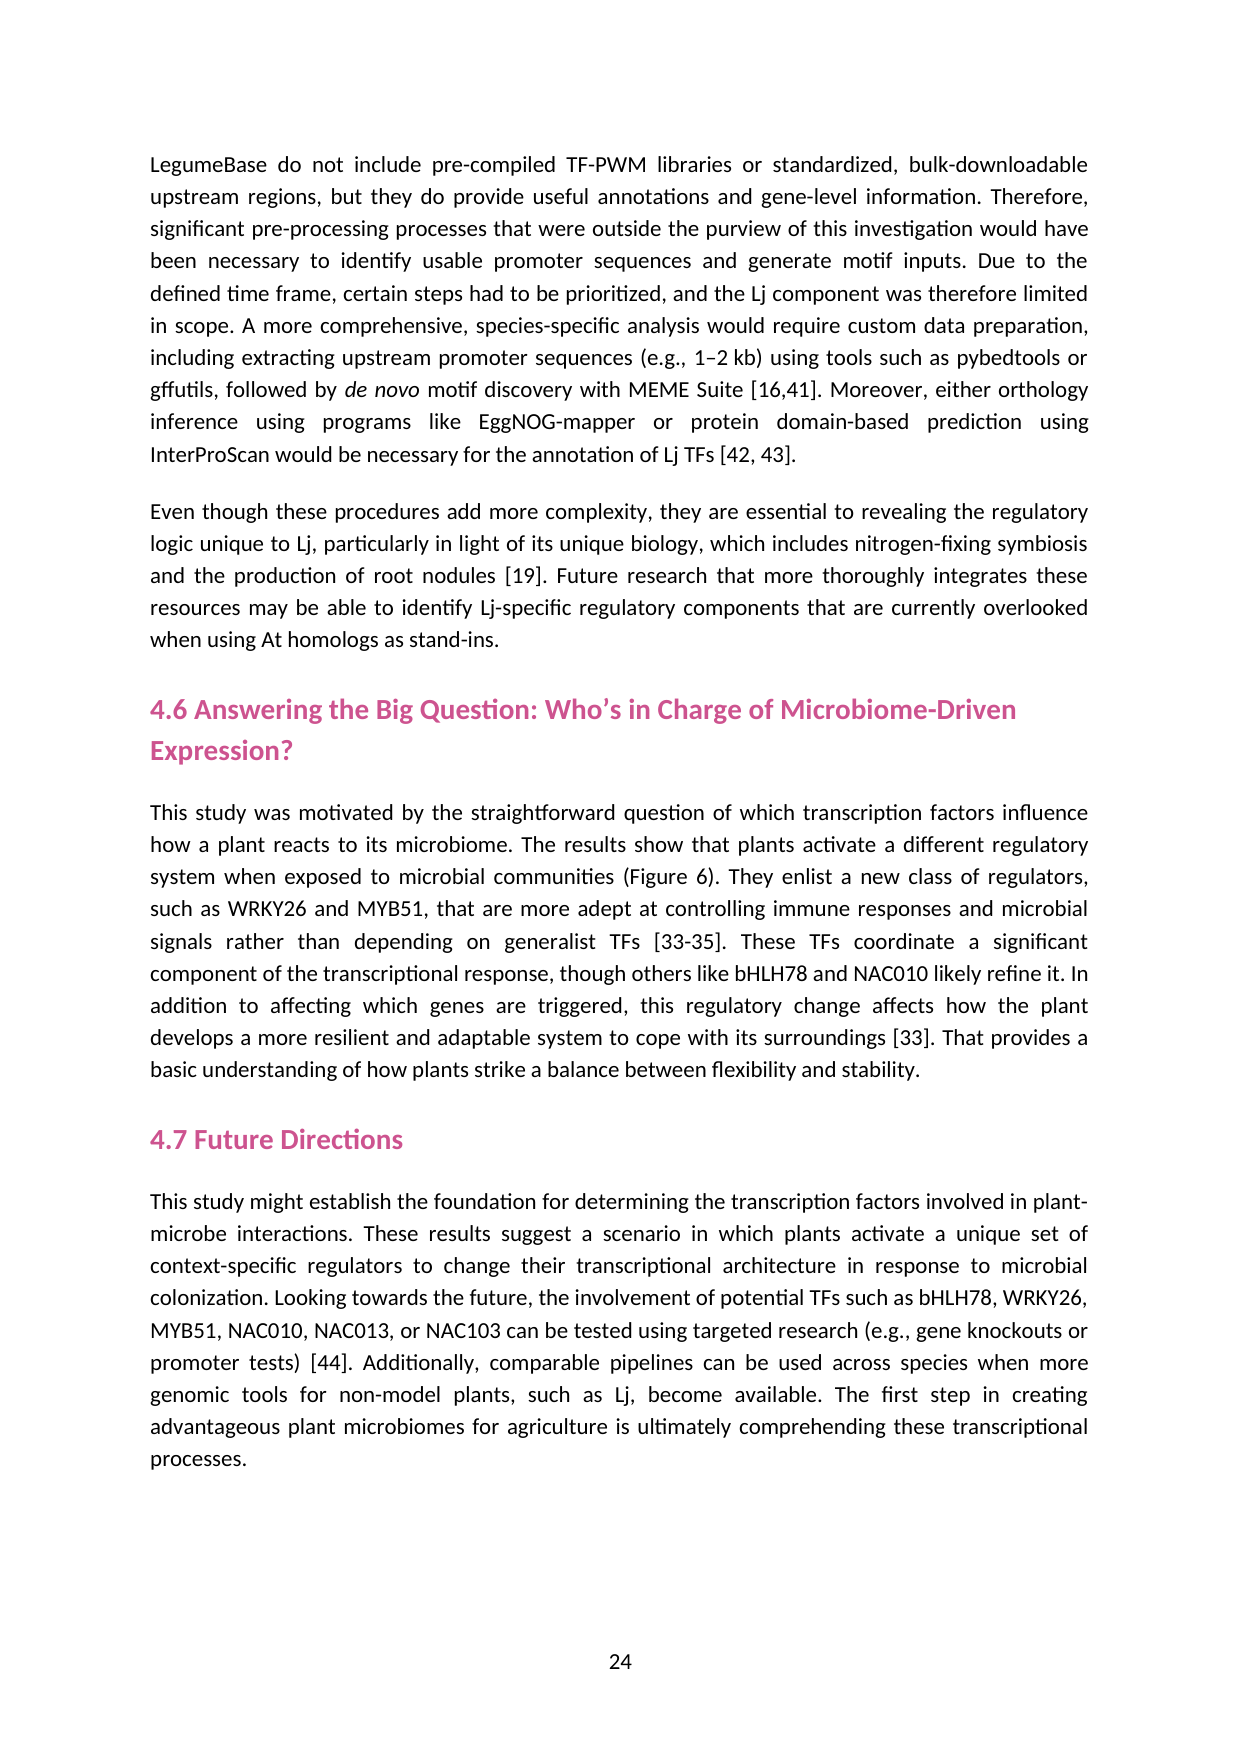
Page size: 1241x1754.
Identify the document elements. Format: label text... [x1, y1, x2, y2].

text This study was motivated by the straightforward question of which transcription factors influence how a plant reacts to its microbiome. The results show that plants activate a different regulatory system when exposed to microbial communities (Figure 6). They enlist a new class of regulators, such as WRKY26 and MYB51, that are more adept at controlling immune responses and microbial signals rather than depending on generalist TFs [33-35]. These TFs coordinate a significant component of the transcriptional response, though others like bHLH78 and NAC010 likely refine it. In addition to affecting which genes are triggered, this regulatory change affects how the plant develops a more resilient and adaptable system to cope with its surroundings [33]. That provides a basic understanding of how plants strike a balance between flexibility and stability. [150, 798, 1090, 1083]
subtitle 4.7 Future Directions [150, 1121, 1090, 1157]
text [150, 150, 1090, 468]
text Even though these procedures add more complexity, they are essential to revealing the regulatory logic unique to Lj, particularly in light of its unique biology, which includes nitrogen-fixing symbiosis and the production of root nodules [19]. Future research that more thoroughly integrates these resources may be able to identify Lj-specific regulatory components that are currently overlooked when using At homologs as stand-ins. [150, 497, 1090, 654]
subtitle 4.6 Answering the Big Question: Who’s in Charge of Microbiome-Driven Expression? [150, 691, 1090, 768]
text This study might establish the foundation for determining the transcription factors involved in plant-microbe interactions. These results suggest a scenario in which plants activate a unique set of context-specific regulators to change their transcriptional architecture in response to microbial colonization. Looking towards the future, the involvement of potential TFs such as bHLH78, WRKY26, MYB51, NAC010, NAC013, or NAC103 can be tested using targeted research (e.g., gene knockouts or promoter tests) [44]. Additionally, comparable pipelines can be used across species when more genomic tools for non-model plants, such as Lj, become available. The first step in creating advantageous plant microbiomes for agriculture is ultimately comprehending these transcriptional processes. [150, 1187, 1090, 1472]
